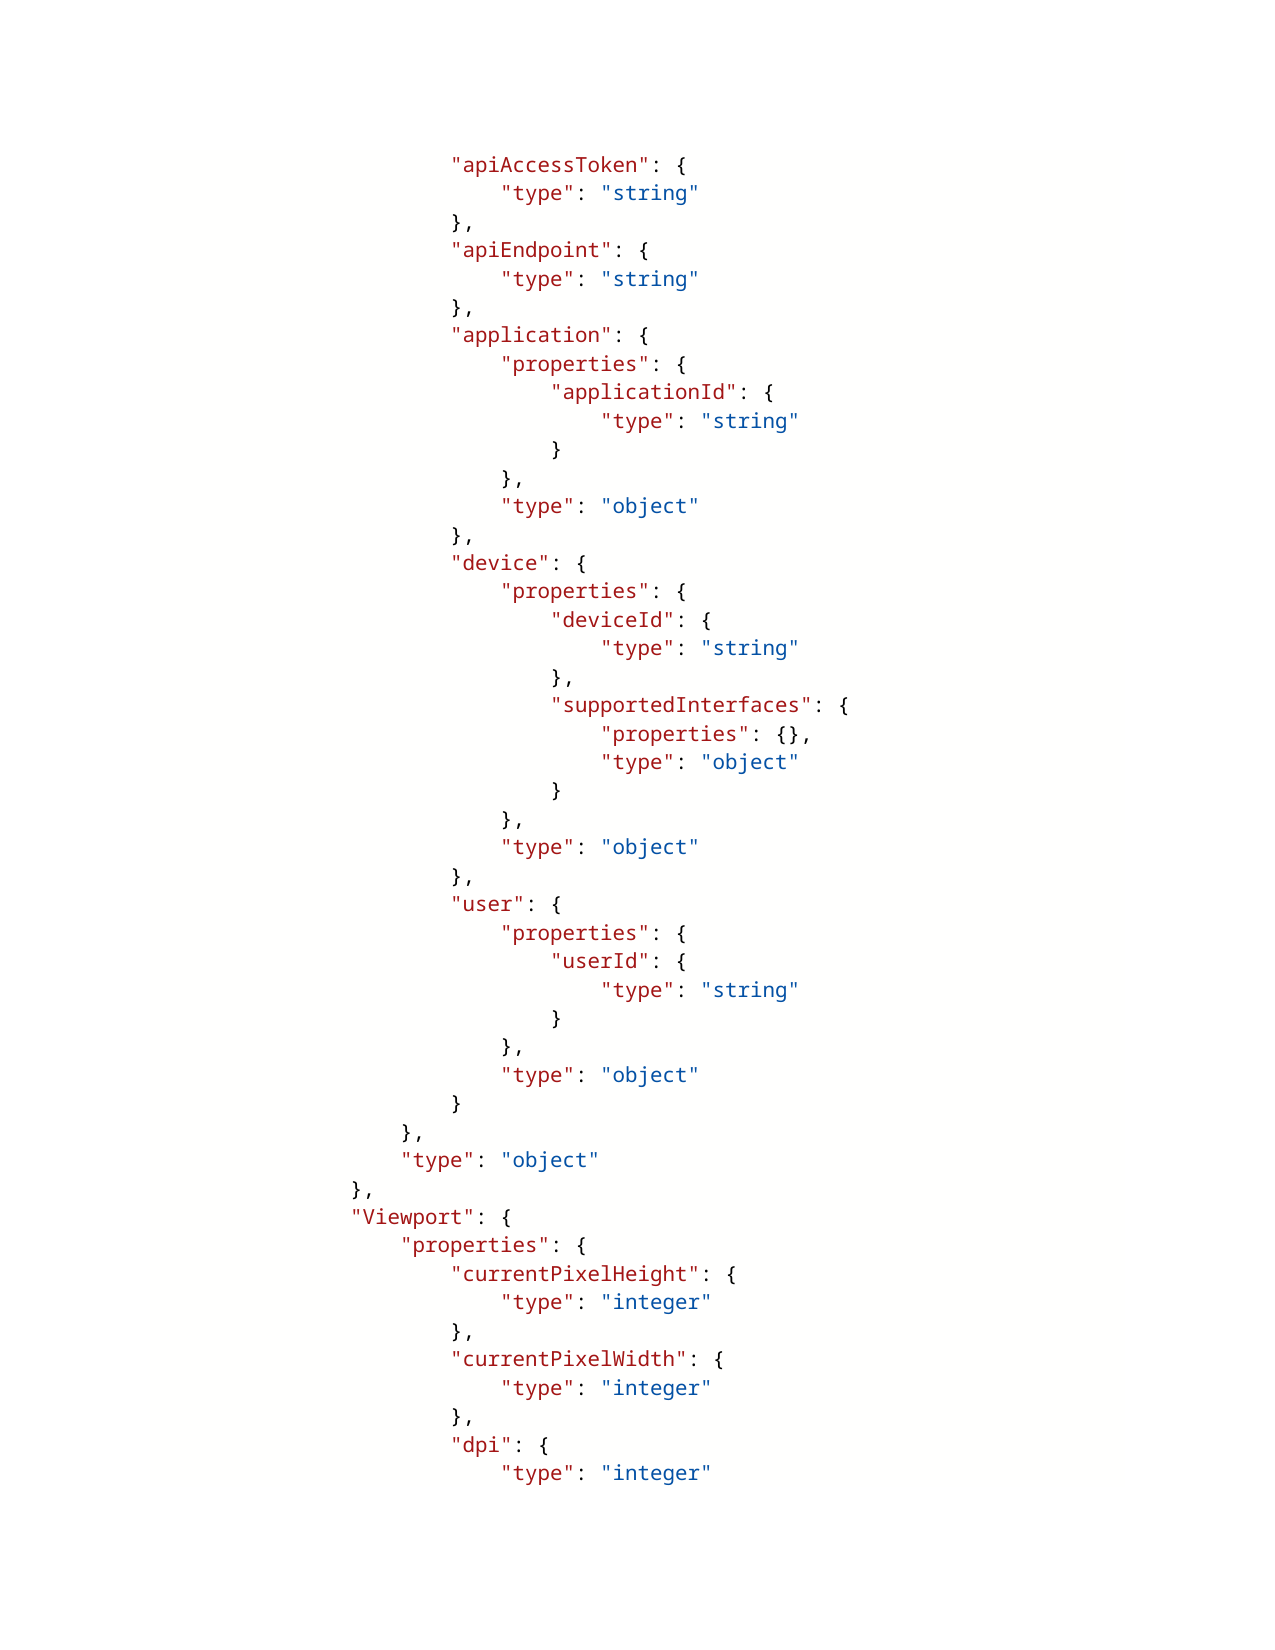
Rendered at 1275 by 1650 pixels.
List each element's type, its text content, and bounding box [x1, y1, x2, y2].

text "userId": { [150, 946, 1125, 975]
text } [150, 1088, 1125, 1117]
text "user": { [150, 889, 1125, 918]
text "type": "integer" [150, 1373, 1125, 1401]
text }, [150, 520, 1125, 548]
text "deviceId": { [150, 605, 1125, 633]
text } [150, 776, 1125, 804]
text "currentPixelWidth": { [150, 1344, 1125, 1373]
text "properties": { [150, 1231, 1125, 1259]
text }, [150, 1174, 1125, 1202]
text "apiAccessToken": { [150, 150, 1125, 178]
text "device": { [150, 548, 1125, 577]
text "currentPixelHeight": { [150, 1259, 1125, 1287]
text "application": { [150, 321, 1125, 349]
text }, [150, 861, 1125, 889]
text "type": "object" [150, 1060, 1125, 1088]
text }, [150, 463, 1125, 491]
text }, [150, 1032, 1125, 1060]
text } [150, 434, 1125, 463]
text }, [150, 1117, 1125, 1145]
text "type": "string" [150, 406, 1125, 434]
text "dpi": { [150, 1430, 1125, 1458]
text }, [150, 804, 1125, 832]
text "type": "integer" [150, 1458, 1125, 1487]
text "type": "string" [150, 633, 1125, 662]
text "type": "string" [150, 264, 1125, 292]
text "properties": { [150, 577, 1125, 605]
text "type": "string" [150, 178, 1125, 207]
text }, [150, 662, 1125, 690]
text "supportedInterfaces": { [150, 690, 1125, 719]
text "apiEndpoint": { [150, 235, 1125, 264]
text }, [150, 292, 1125, 321]
text "type": "object" [150, 1145, 1125, 1174]
text "applicationId": { [150, 377, 1125, 406]
text }, [150, 1401, 1125, 1430]
text "type": "object" [150, 747, 1125, 776]
text "Viewport": { [150, 1202, 1125, 1231]
text "properties": { [150, 918, 1125, 946]
text } [150, 1003, 1125, 1032]
text "type": "integer" [150, 1287, 1125, 1316]
text }, [150, 207, 1125, 235]
text }, [150, 1316, 1125, 1344]
text "properties": {}, [150, 719, 1125, 747]
text "type": "object" [150, 491, 1125, 520]
text "properties": { [150, 349, 1125, 377]
text "type": "string" [150, 975, 1125, 1003]
text "type": "object" [150, 832, 1125, 861]
